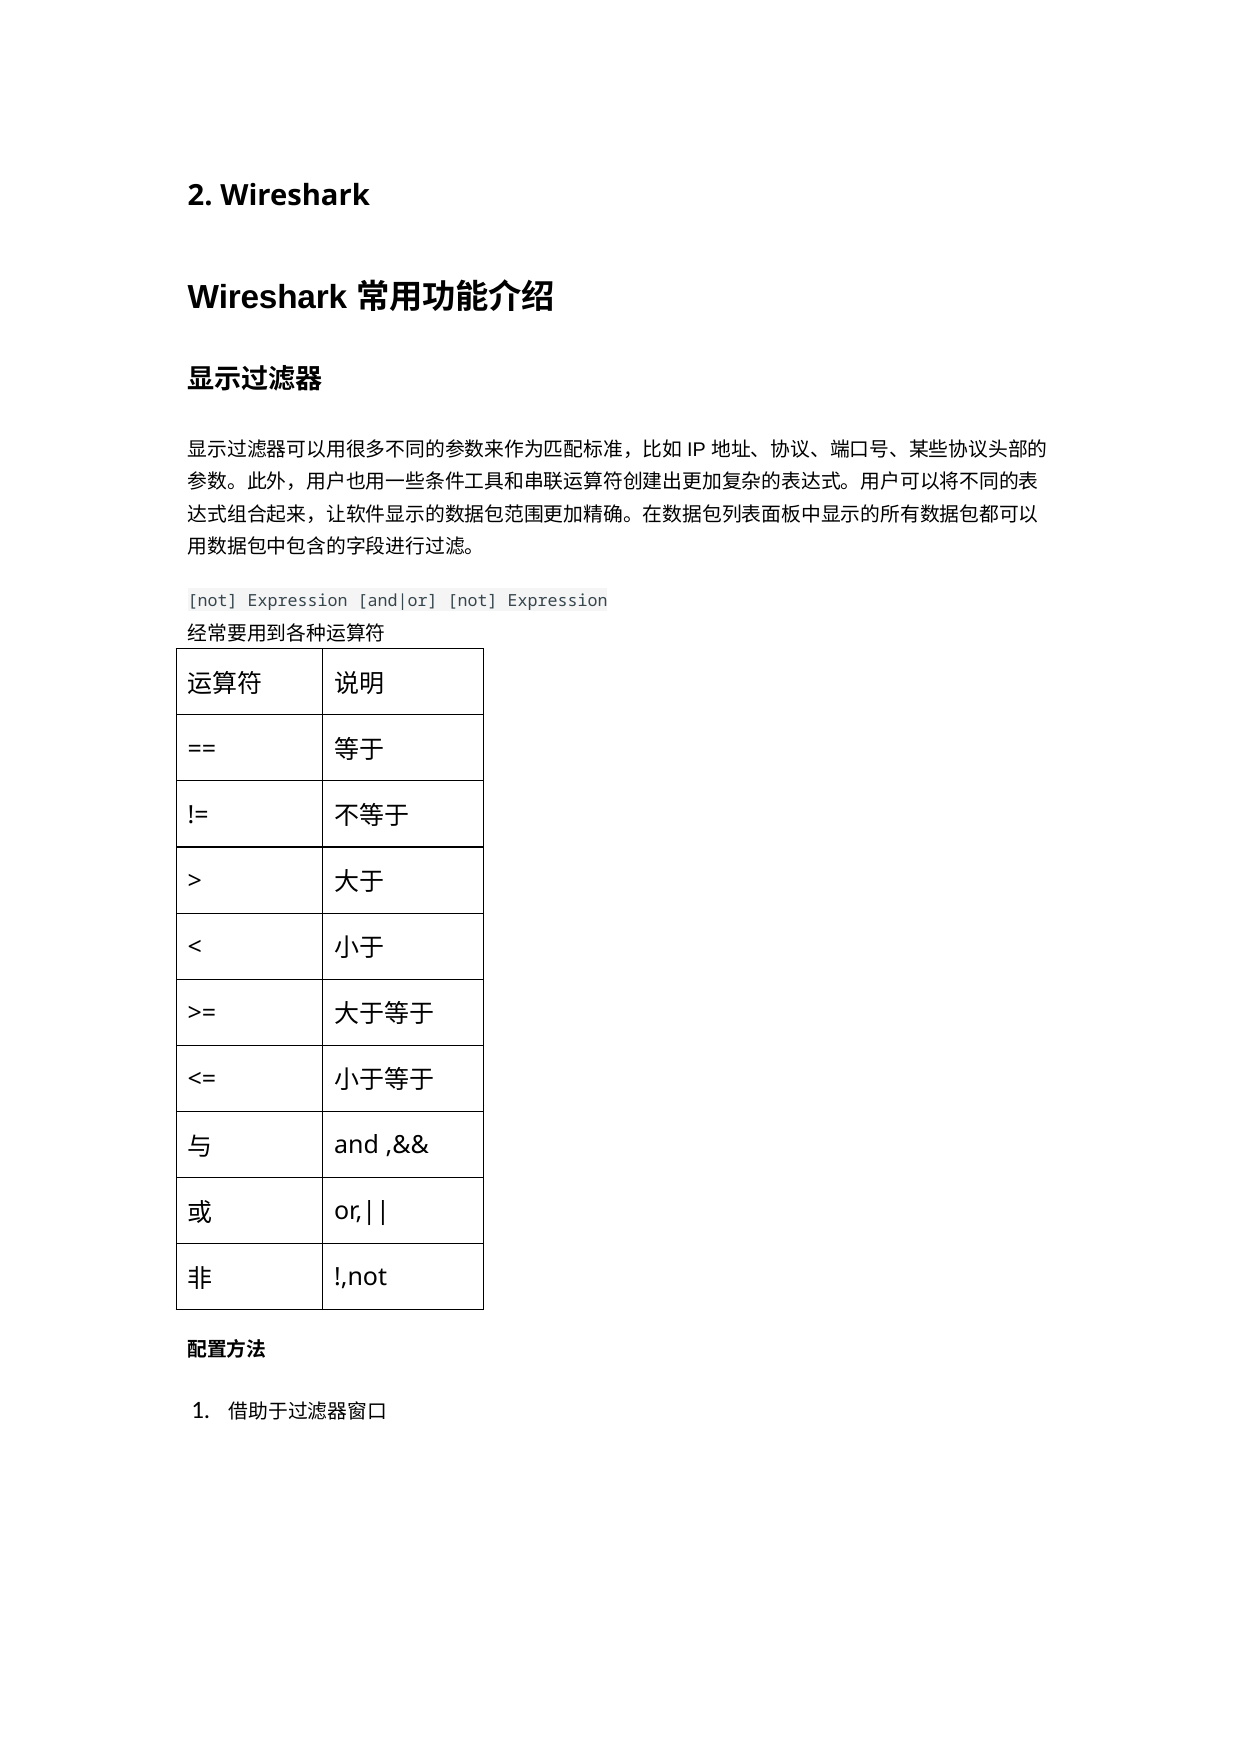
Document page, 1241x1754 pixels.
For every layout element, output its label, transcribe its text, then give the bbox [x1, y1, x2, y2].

table_cell or,|| [323, 1178, 483, 1243]
table_cell 与 [177, 1112, 322, 1177]
text [not] Expression [and|or] [not] Expression [187, 583, 1053, 616]
table_cell !,not [323, 1244, 483, 1309]
subtitle 显示过滤器 [187, 344, 1053, 409]
table_cell <= [177, 1046, 322, 1111]
subtitle 配置方法 [187, 1332, 1053, 1364]
table_header 运算符 [177, 649, 322, 714]
table_cell 大于 [323, 848, 483, 912]
table_cell 不等于 [323, 781, 483, 846]
list 借助于过滤器窗口 [191, 1393, 1053, 1426]
list 经常要用到各种运算符 [187, 616, 1053, 648]
table_header 说明 [323, 649, 483, 714]
table_cell 或 [177, 1178, 322, 1243]
table_cell 等于 [323, 715, 483, 780]
subtitle Wireshark 常用功能介绍 [187, 262, 1053, 327]
table_cell != [177, 781, 322, 846]
table_cell >= [177, 980, 322, 1044]
table_cell 大于等于 [323, 980, 483, 1044]
table_cell < [177, 914, 322, 978]
table_cell and ,&& [323, 1112, 483, 1177]
table_cell == [177, 715, 322, 780]
table_cell 小于等于 [323, 1046, 483, 1111]
table_cell > [177, 848, 322, 912]
text 显示过滤器可以用很多不同的参数来作为匹配标准，比如 IP 地址、协议、端口号、某些协议头部的参数。此外，用户也用一些条件工具和串联运算符创建出更加复杂的表达式。用户可以将不同的表达式组合起来，让软件显示的数据包范围更加精确。在数据包列表面板中显示的所有数据包都可以用数据包中包含的字段进行过滤。 [187, 431, 1053, 561]
table_cell 非 [177, 1244, 322, 1309]
table_cell 小于 [323, 914, 483, 978]
list Wireshark [187, 162, 1053, 227]
